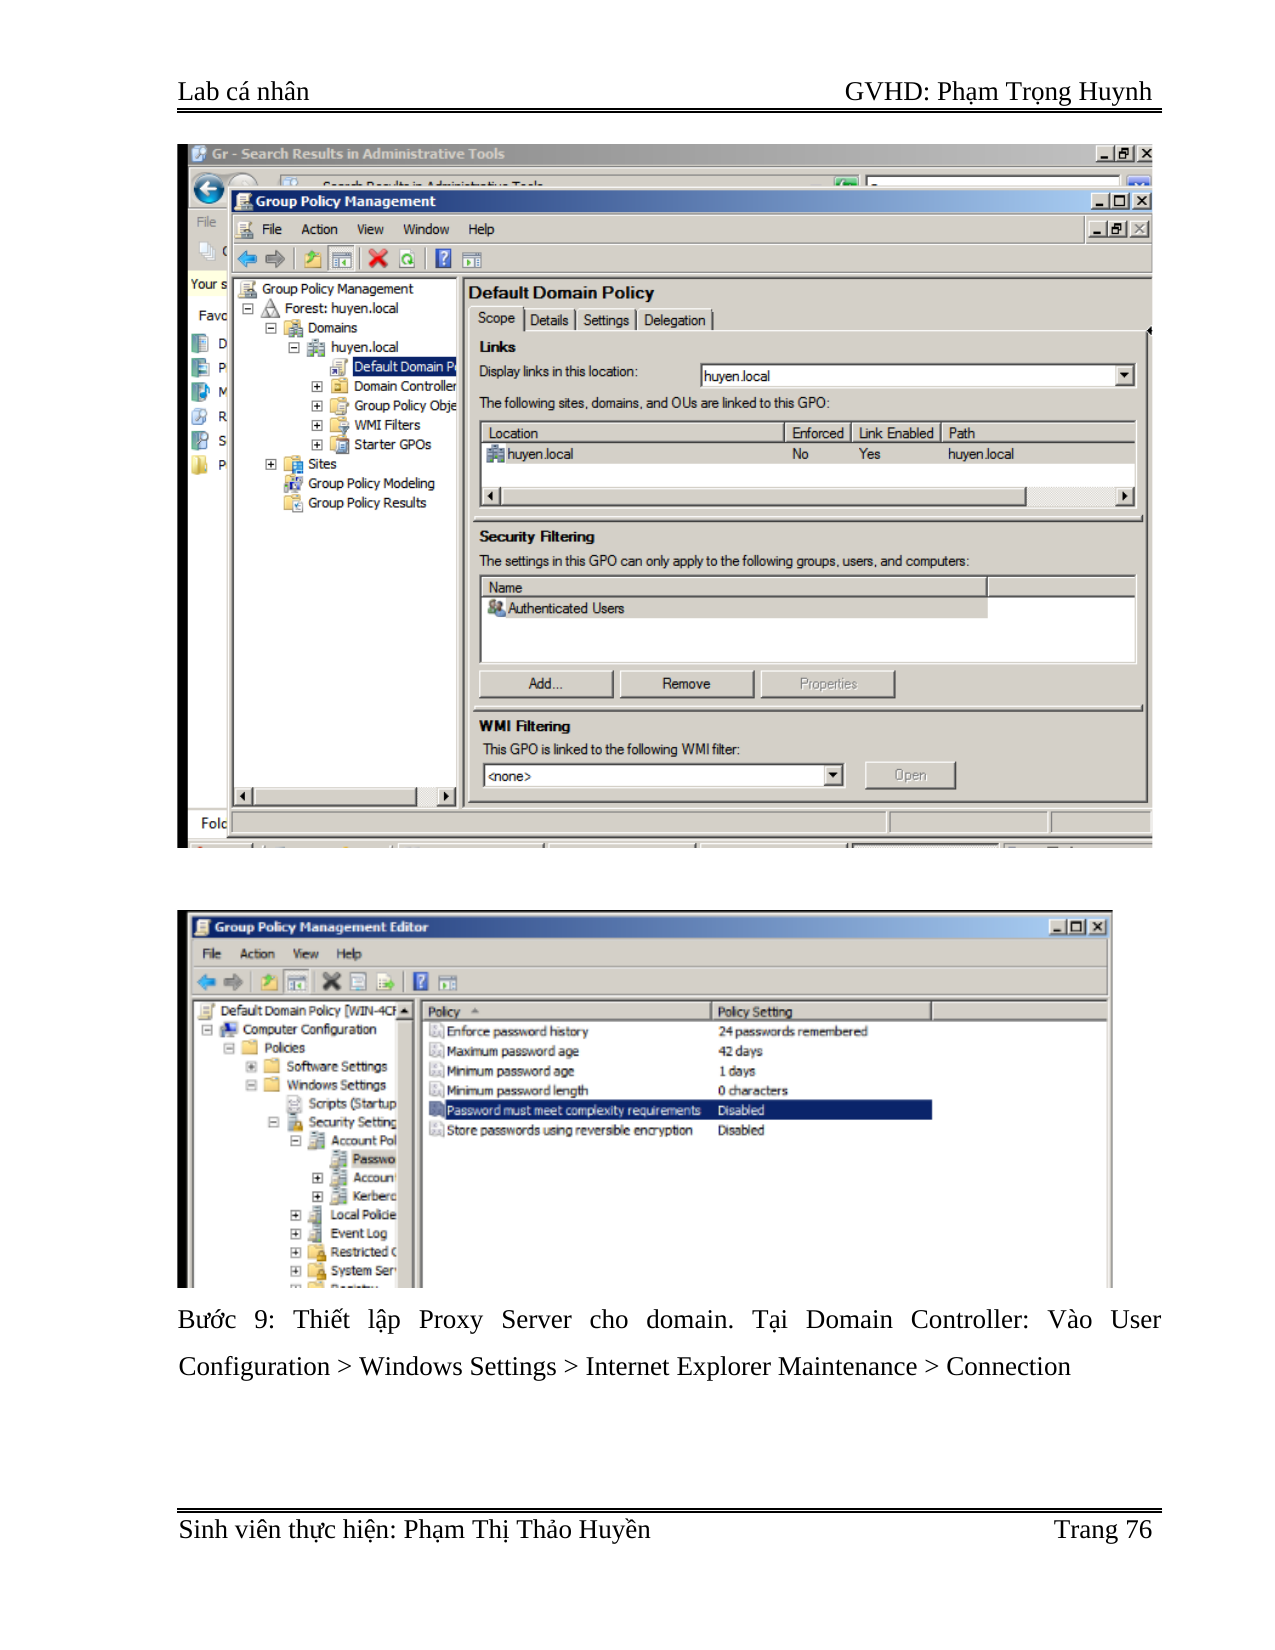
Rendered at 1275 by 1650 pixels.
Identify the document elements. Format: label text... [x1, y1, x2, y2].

picture [177, 910, 1113, 1288]
text Bước 9: Thiết lập Proxy Server cho domain. Tại Domain Controller: Vào User Configuration > Windows Settings > Internet Explorer Maintenance > Connection [177, 1303, 1162, 1381]
picture [177, 144, 1153, 848]
